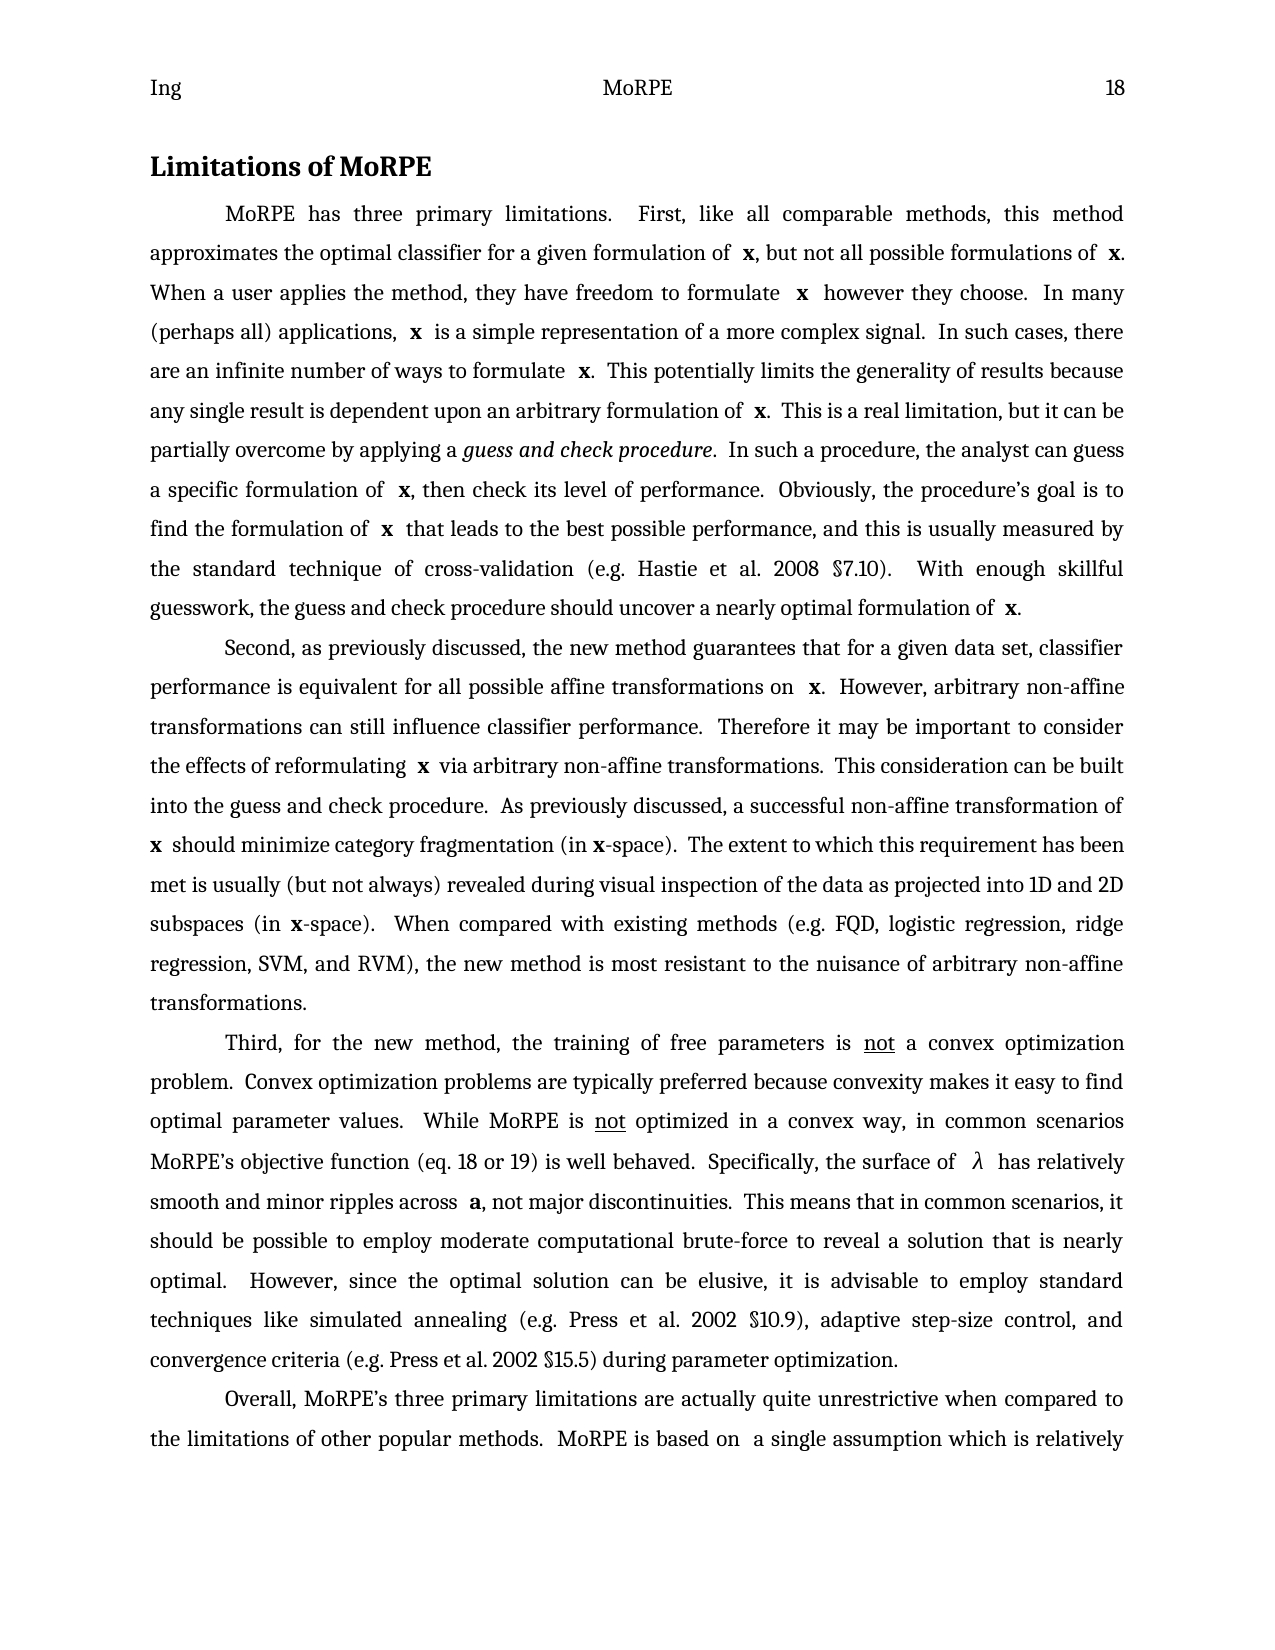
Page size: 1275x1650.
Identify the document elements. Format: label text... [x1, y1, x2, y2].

text Second, as previously discussed, the new method guarantees that for a given data set, classifier performance is equivalent for all possible affine transformations on x. However, arbitrary non-affine transformations can still influence classifier performance. Therefore it may be important to consider the effects of reformulating x via arbitrary non-affine transformations. This consideration can be built into the guess and check procedure. As previously discussed, a successful non-affine transformation of x should minimize category fragmentation (in x-space). The extent to which this requirement has been met is usually (but not always) revealed during visual inspection of the data as projected into 1D and 2D subspaces (in x-space). When compared with existing methods (e.g. FQD, logistic regression, ridge regression, SVM, and RVM), the new method is most resistant to the nuisance of arbitrary non-affine transformations. [150, 634, 1125, 1016]
text MoRPE has three primary limitations. First, like all comparable methods, this method approximates the optimal classifier for a given formulation of x, but not all possible formulations of x. When a user applies the method, they have freedom to formulate x however they choose. In many (perhaps all) applications, x is a simple representation of a more complex signal. In such cases, there are an infinite number of ways to formulate x. This potentially limits the generality of results because any single result is dependent upon an arbitrary formulation of x. This is a real limitation, but it can be partially overcome by applying a guess and check procedure. In such a procedure, the analyst can guess a specific formulation of x, then check its level of performance. Obviously, the procedure’s goal is to find the formulation of x that leads to the best possible performance, and this is usually measured by the standard technique of cross-validation (e.g. Hastie et al. 2008 §7.10). With enough skillful guesswork, the guess and check procedure should uncover a nearly optimal formulation of x. [150, 200, 1125, 621]
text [150, 1386, 1125, 1452]
text Third, for the new method, the training of free parameters is not a convex optimization problem. Convex optimization problems are typically preferred because convexity makes it easy to find optimal parameter values. While MoRPE is not optimized in a convex way, in common scenarios MoRPE’s objective function (eq. 18 or 19) is well behaved. Specifically, the surface of has relatively smooth and minor ripples across a, not major discontinuities. This means that in common scenarios, it should be possible to employ moderate computational brute-force to reveal a solution that is nearly optimal. However, since the optimal solution can be elusive, it is advisable to employ standard techniques like simulated annealing (e.g. Press et al. 2002 §10.9), adaptive step-size control, and convergence criteria (e.g. Press et al. 2002 §15.5) during parameter optimization. [150, 1029, 1125, 1373]
subtitle Limitations of MoRPE [150, 150, 1125, 183]
